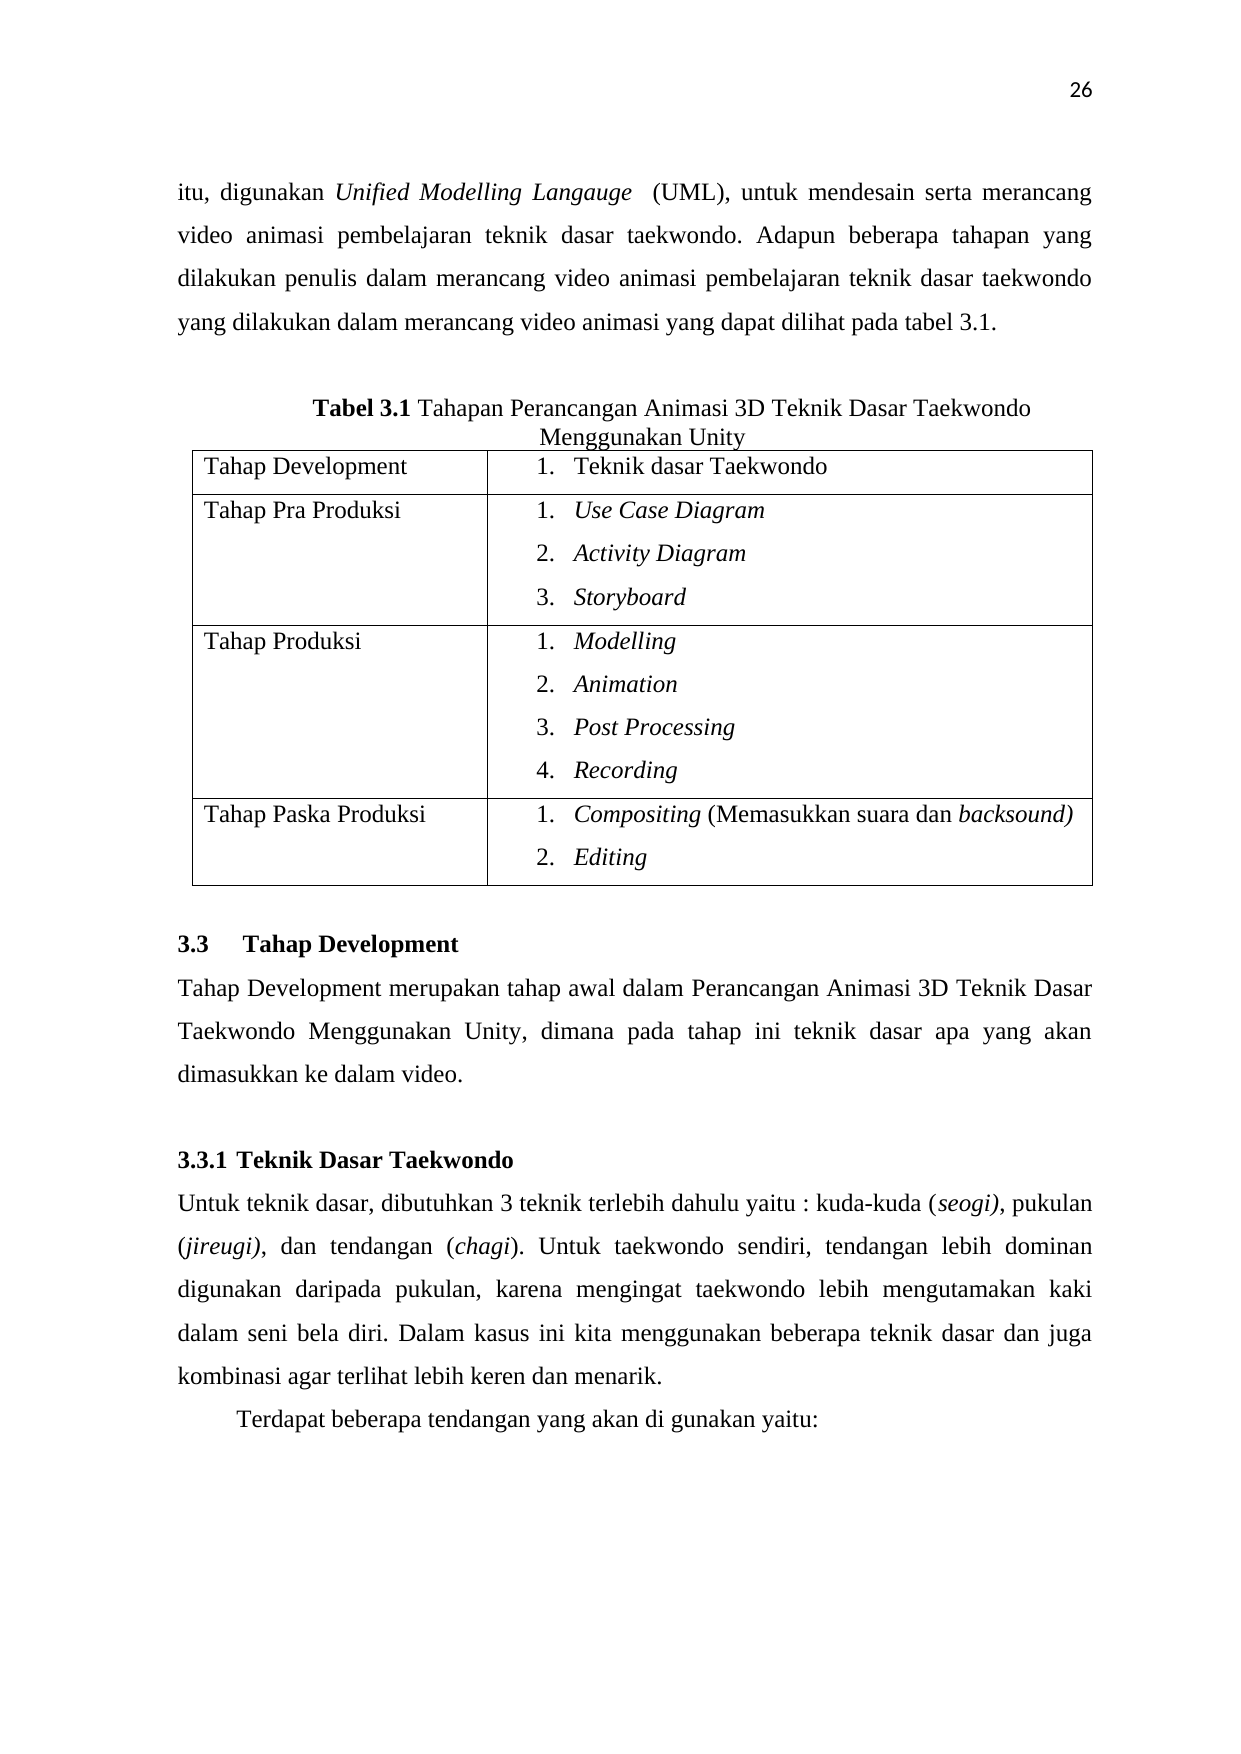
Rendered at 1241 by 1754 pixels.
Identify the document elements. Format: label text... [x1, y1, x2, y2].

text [177, 177, 1092, 335]
text Tahap Development merupakan tahap awal dalam Perancangan Animasi 3D Teknik Dasar Taekwondo Menggunakan Unity, dimana pada tahap ini teknik dasar apa yang akan dimasukkan ke dalam video. [177, 973, 1092, 1088]
table_cell Tahap Produksi [193, 626, 487, 798]
table_cell Modelling Animation Post Processing Recording [488, 626, 1092, 798]
table_header Teknik dasar Taekwondo [488, 451, 1092, 494]
text Tabel 3.1 Tahapan Perancangan Animasi 3D Teknik Dasar Taekwondo Menggunakan Unity [192, 393, 1092, 450]
list Teknik Dasar Taekwondo [177, 1145, 1092, 1174]
table_cell Use Case Diagram Activity Diagram Storyboard [488, 495, 1092, 625]
table_cell Tahap Pra Produksi [193, 495, 487, 625]
text Terdapat beberapa tendangan yang akan di gunakan yaitu: [177, 1404, 1092, 1433]
table_header Tahap Development [193, 451, 487, 494]
list Tahap Development [177, 929, 1092, 958]
table_cell Compositing (Memasukkan suara dan backsound) Editing [488, 799, 1092, 885]
table_cell Tahap Paska Produksi [193, 799, 487, 885]
text Untuk teknik dasar, dibutuhkan 3 teknik terlebih dahulu yaitu : kuda-kuda (seogi), pukulan (jireugi), dan tendangan (chagi). Untuk taekwondo sendiri, tendangan lebih dominan digunakan daripada pukulan, karena mengingat taekwondo lebih mengutamakan kaki dalam seni bela diri. Dalam kasus ini kita menggunakan beberapa teknik dasar dan juga kombinasi agar terlihat lebih keren dan menarik. [177, 1188, 1092, 1389]
